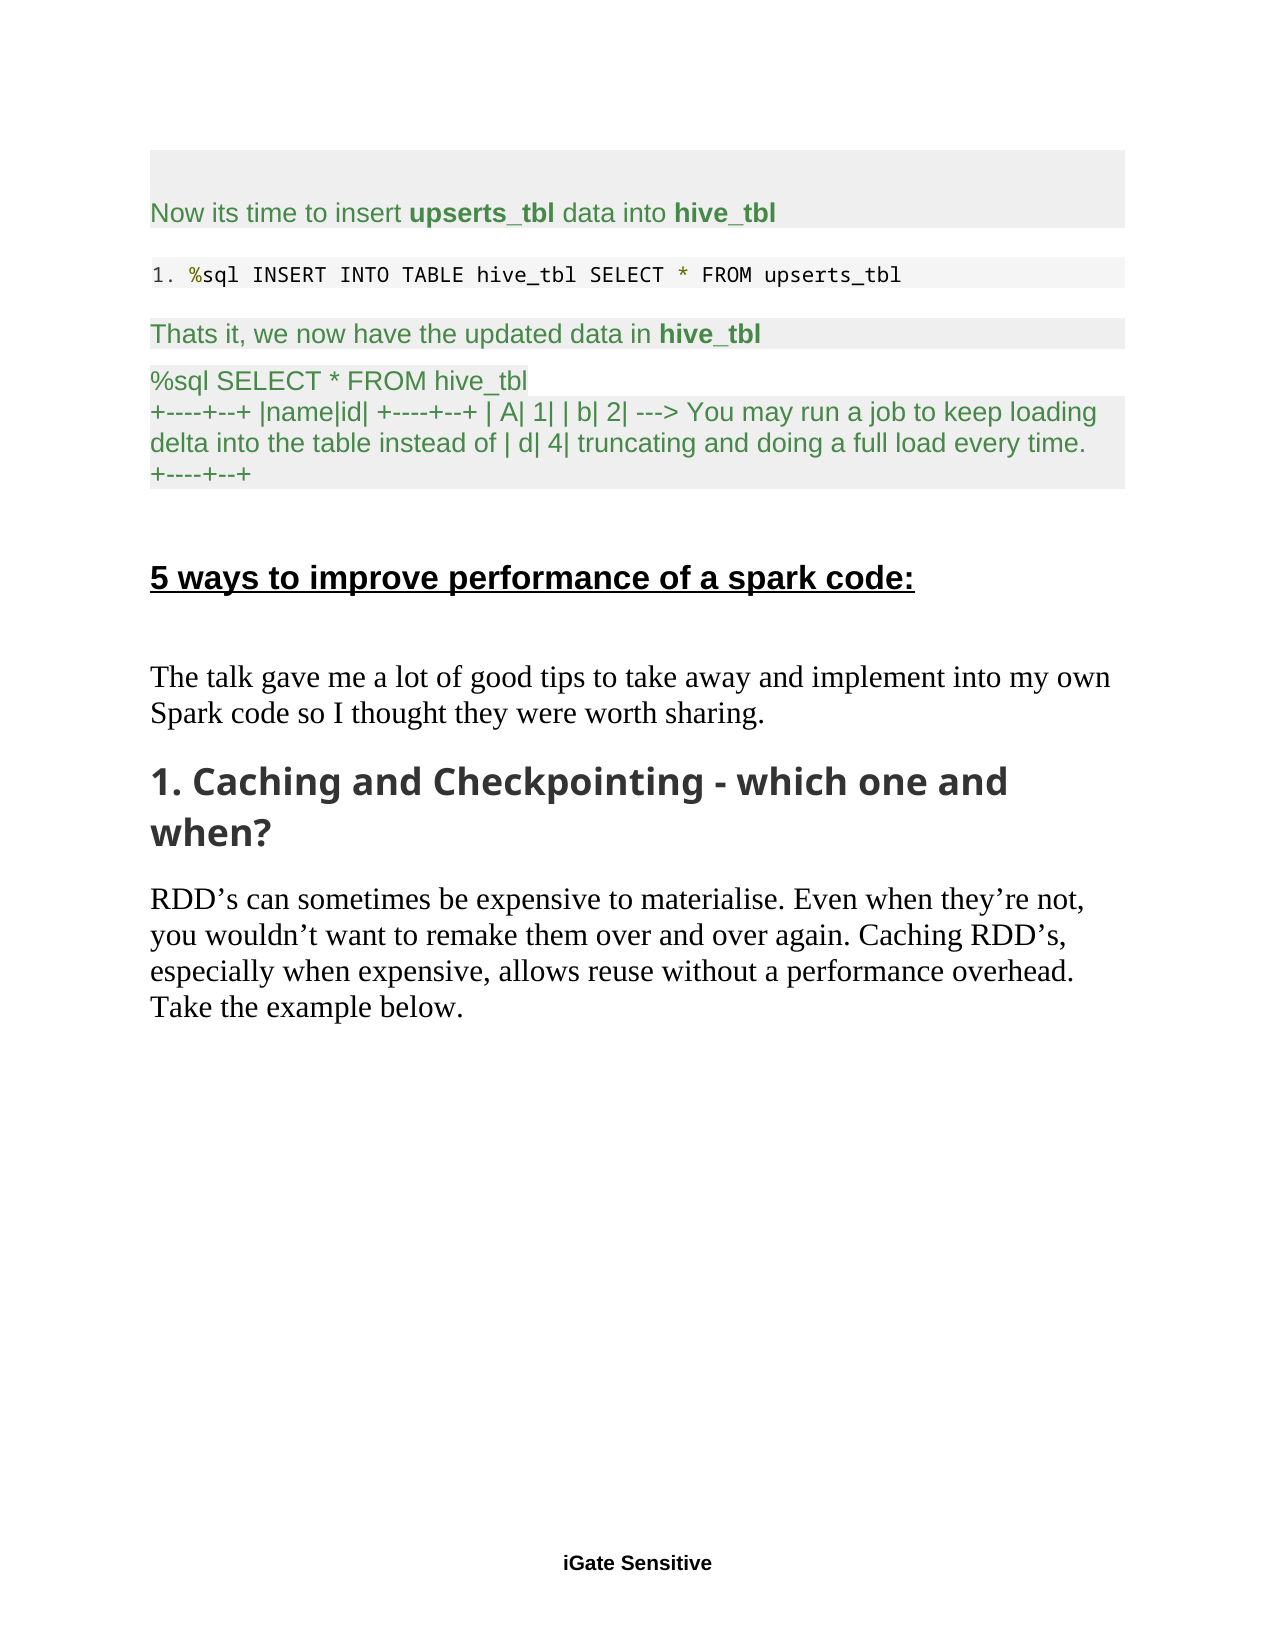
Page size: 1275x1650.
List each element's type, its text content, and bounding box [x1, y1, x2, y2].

text RDD’s can sometimes be expensive to materialise. Even when they’re not, you wouldn’t want to remake them over and over again. Caching RDD’s, especially when expensive, allows reuse without a performance overhead. Take the example below. [150, 881, 1125, 1024]
subtitle 1. Caching and Checkpointing - which one and when? [150, 755, 1125, 857]
list %sql INSERT INTO TABLE hive_tbl SELECT * FROM upserts_tbl [152, 257, 1125, 288]
text 5 ways to improve performance of a spark code: [150, 558, 1125, 596]
text +----+--+ |name|id| +----+--+ | A| 1| | b| 2| ---> You may run a job to keep loading delta into the table instead of | d| 4| truncating and doing a full load every time. +----+--+ [150, 396, 1125, 489]
text Now its time to insert upserts_tbl data into hive_tbl [150, 197, 1125, 228]
text The talk gave me a lot of good tips to take away and implement into my own Spark code so I thought they were worth sharing. [150, 658, 1125, 730]
text %sql SELECT * FROM hive_tbl [150, 364, 1125, 396]
text Thats it, we now have the updated data in hive_tbl [150, 318, 1125, 349]
